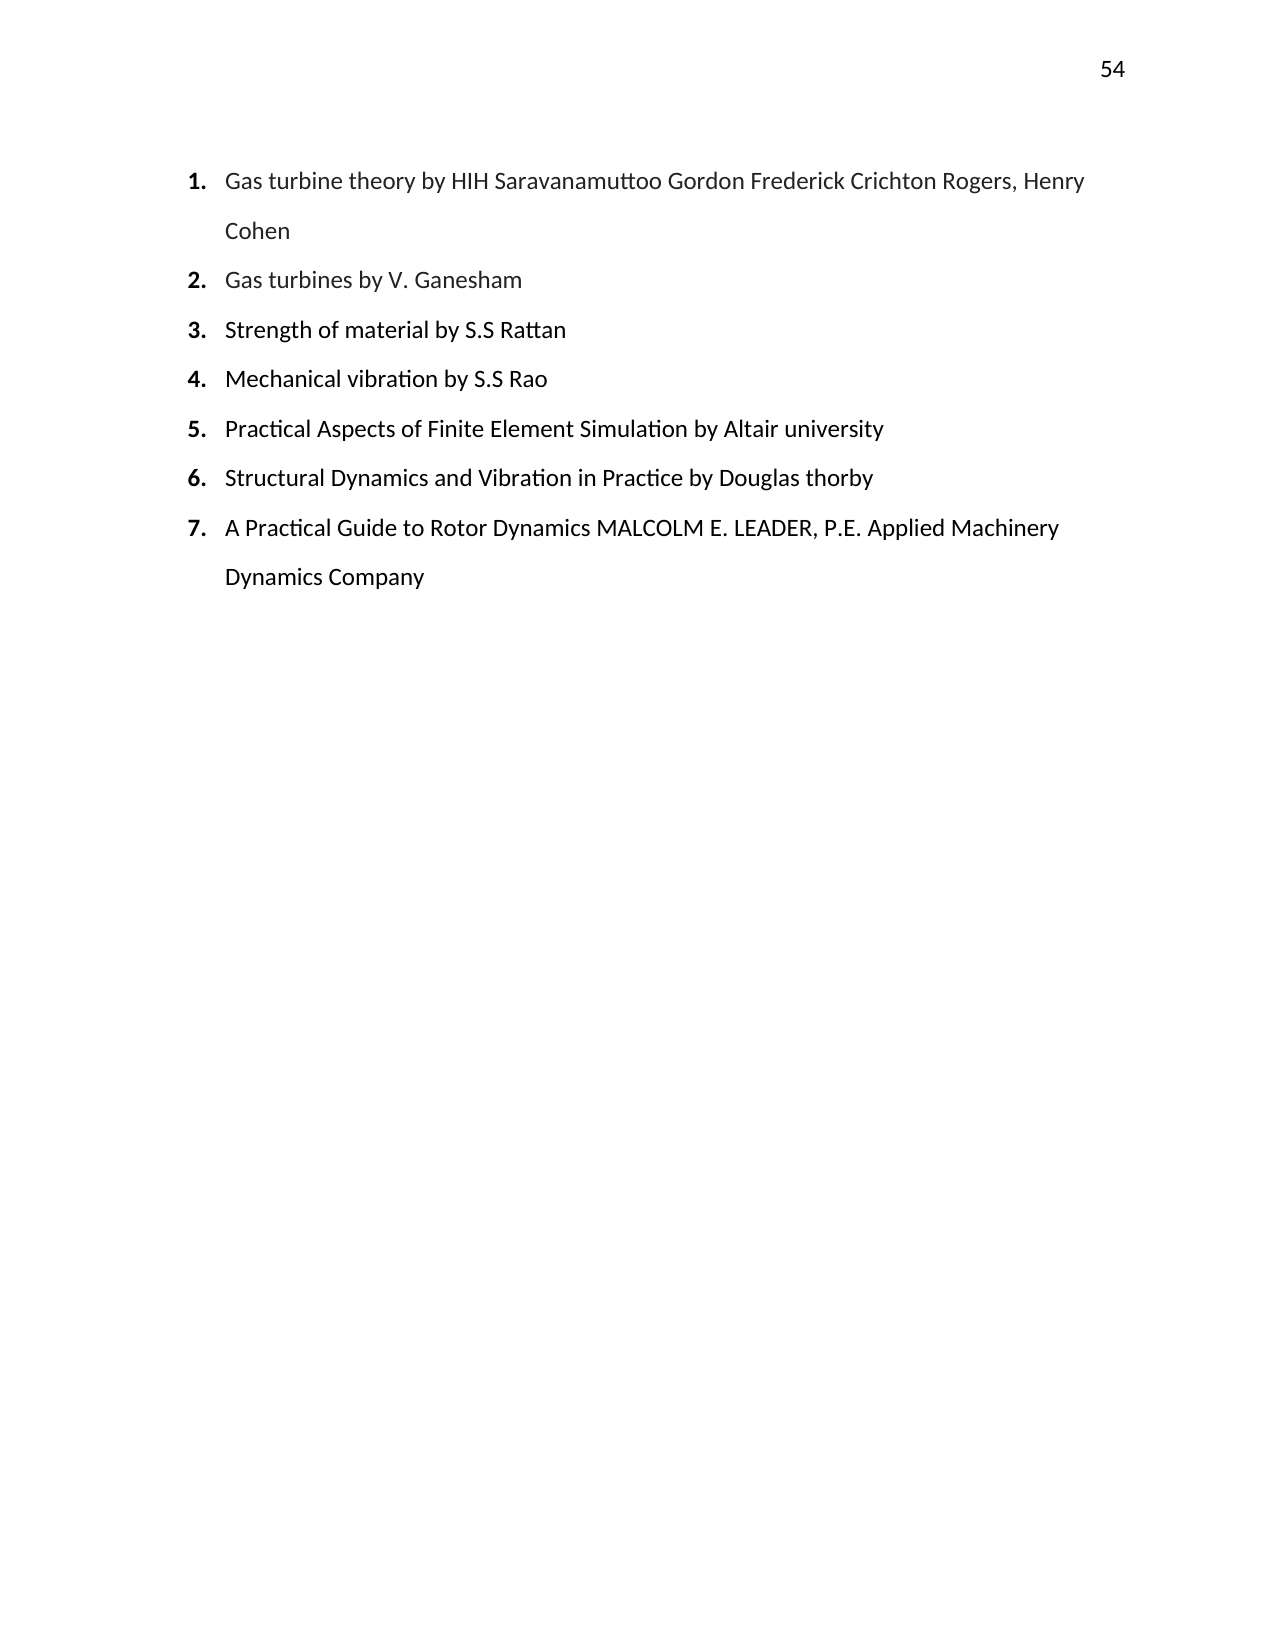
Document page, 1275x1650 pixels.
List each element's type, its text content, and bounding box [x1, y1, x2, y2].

list A Practical Guide to Rotor Dynamics MALCOLM E. LEADER, P.E. Applied Machinery Dynamics Company [187, 496, 1125, 595]
list Strength of material by S.S Rattan [187, 298, 1125, 348]
list Gas turbines by V. Ganesham [187, 249, 1125, 298]
list Mechanical vibration by S.S Rao [187, 348, 1125, 397]
list Gas turbine theory by HIH Saravanamuttoo Gordon Frederick Crichton Rogers, Henry Cohen [187, 150, 1125, 249]
list Structural Dynamics and Vibration in Practice by Douglas thorby [187, 447, 1125, 496]
list Practical Aspects of Finite Element Simulation by Altair university [187, 397, 1125, 447]
